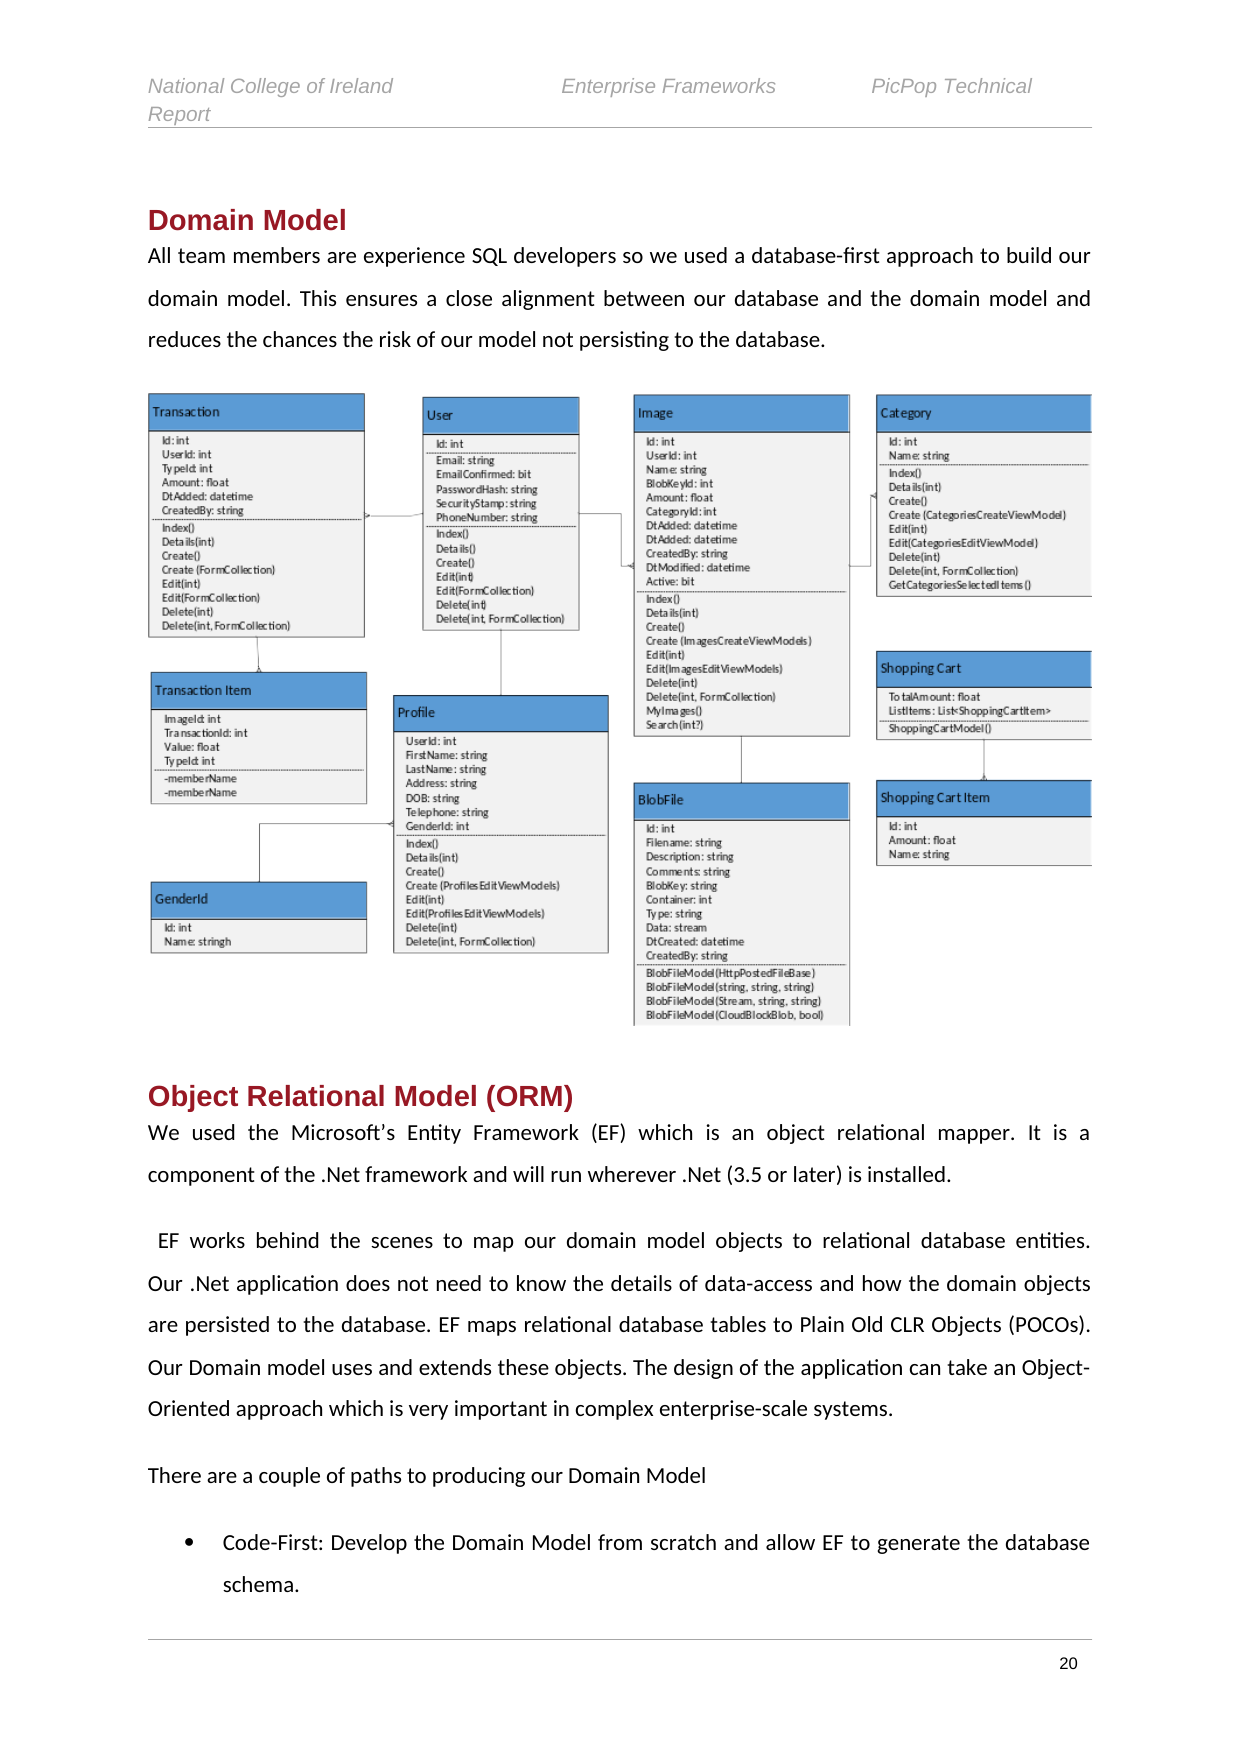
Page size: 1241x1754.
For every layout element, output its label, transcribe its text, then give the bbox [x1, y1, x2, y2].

text All team members are experience SQL developers so we used a database-first approach to build our domain model. This ensures a close alignment between our database and the domain model and reduces the chances the risk of our model not persisting to the database. [148, 242, 1092, 354]
list Code-First: Develop the Domain Model from scratch and allow EF to generate the database schema. [185, 1528, 1092, 1598]
text EF works behind the scenes to map our domain model objects to relational database entities. Our .Net application does not need to know the details of data-access and how the domain objects are persisted to the database. EF maps relational database tables to Plain Old CLR Objects (POCOs). Our Domain model uses and extends these objects. The design of the application can take an Object-Oriented approach which is very important in complex enterprise-scale systems. [148, 1227, 1092, 1423]
text There are a couple of paths to producing our Domain Model [148, 1462, 1092, 1489]
subtitle Domain Model [148, 203, 1092, 237]
text We used the Microsoft’s Entity Framework (EF) which is an object relational mapper. It is a component of the .Net framework and will run wherever .Net (3.5 or later) is installed. [148, 1118, 1092, 1188]
subtitle Object Relational Model (ORM) [148, 1079, 1092, 1113]
